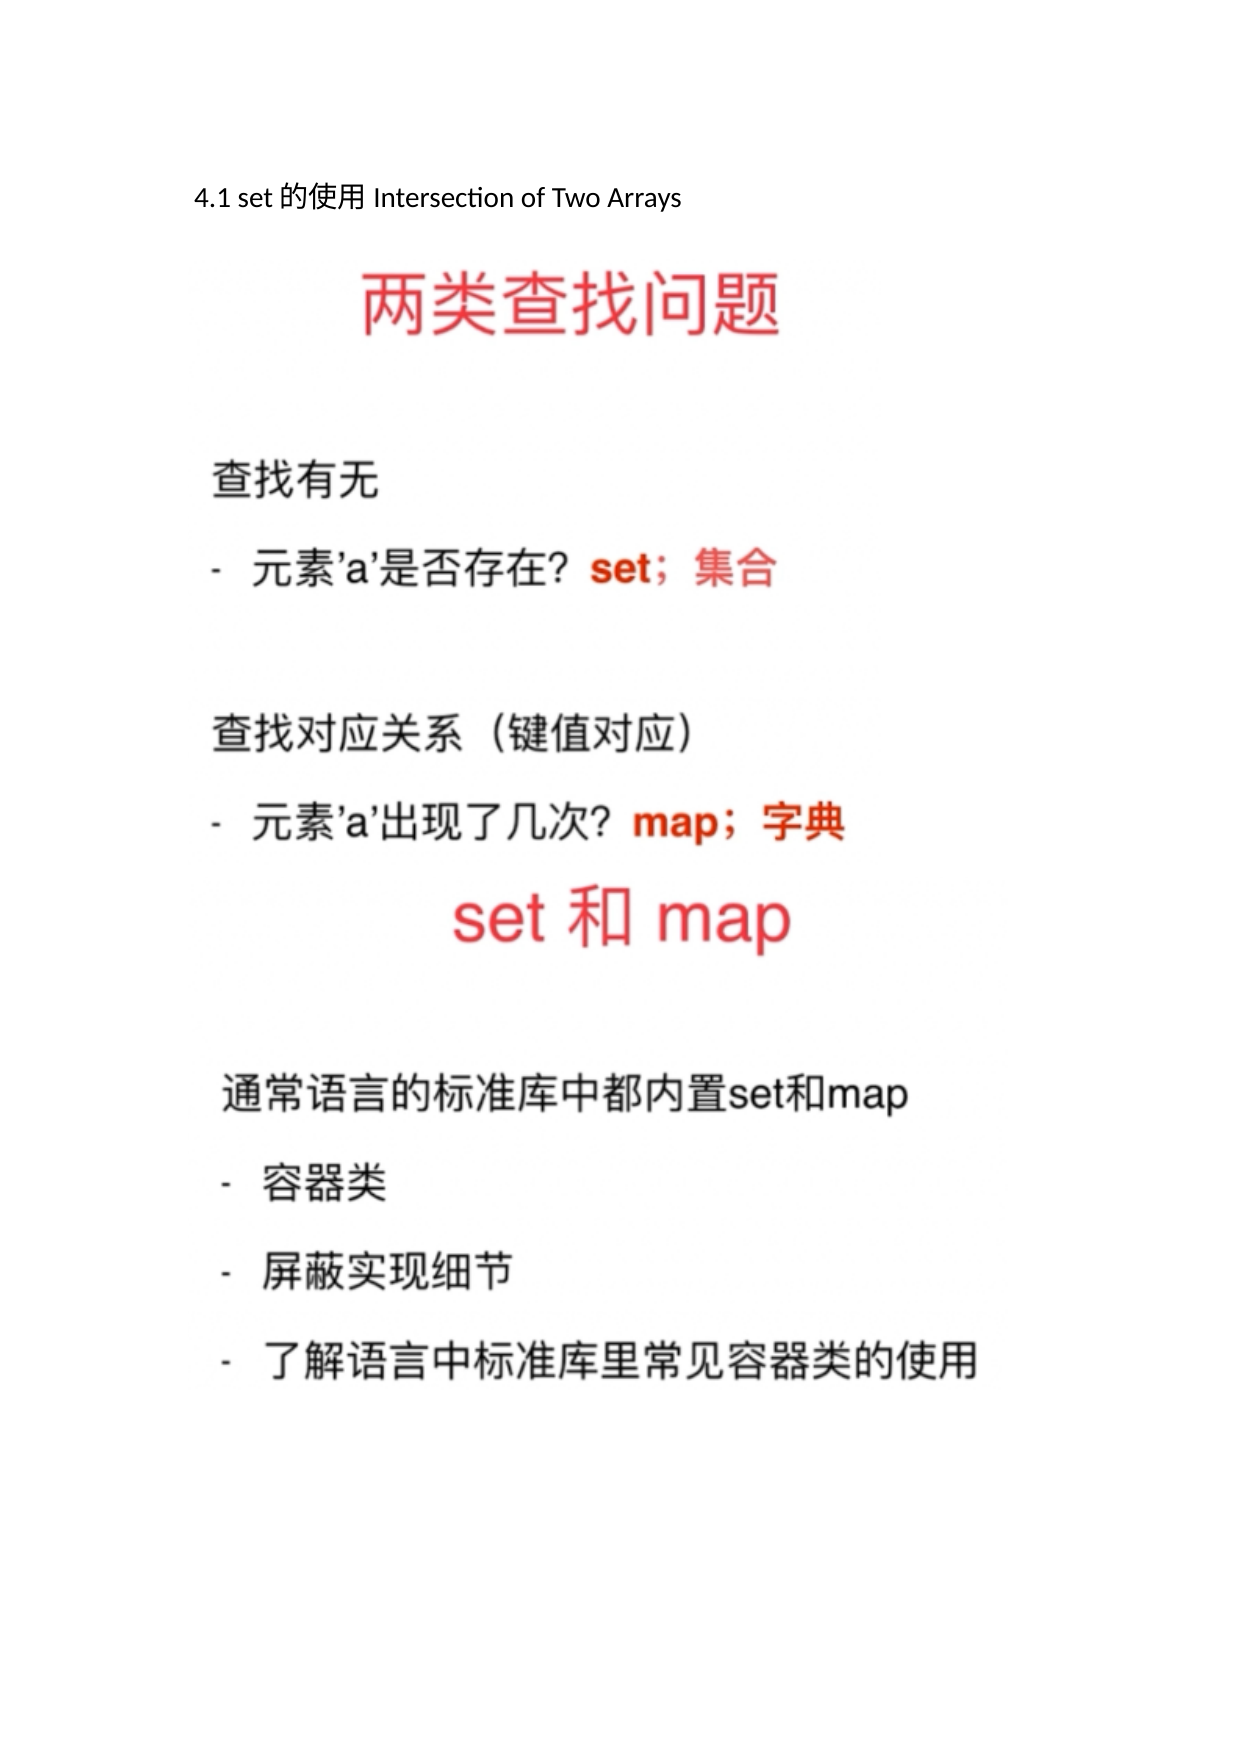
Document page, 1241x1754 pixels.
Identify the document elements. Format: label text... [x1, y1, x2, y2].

subtitle 4.1 set的使用 Intersection of Two Arrays [187, 162, 1053, 227]
picture [187, 877, 1008, 1390]
picture [187, 259, 882, 869]
